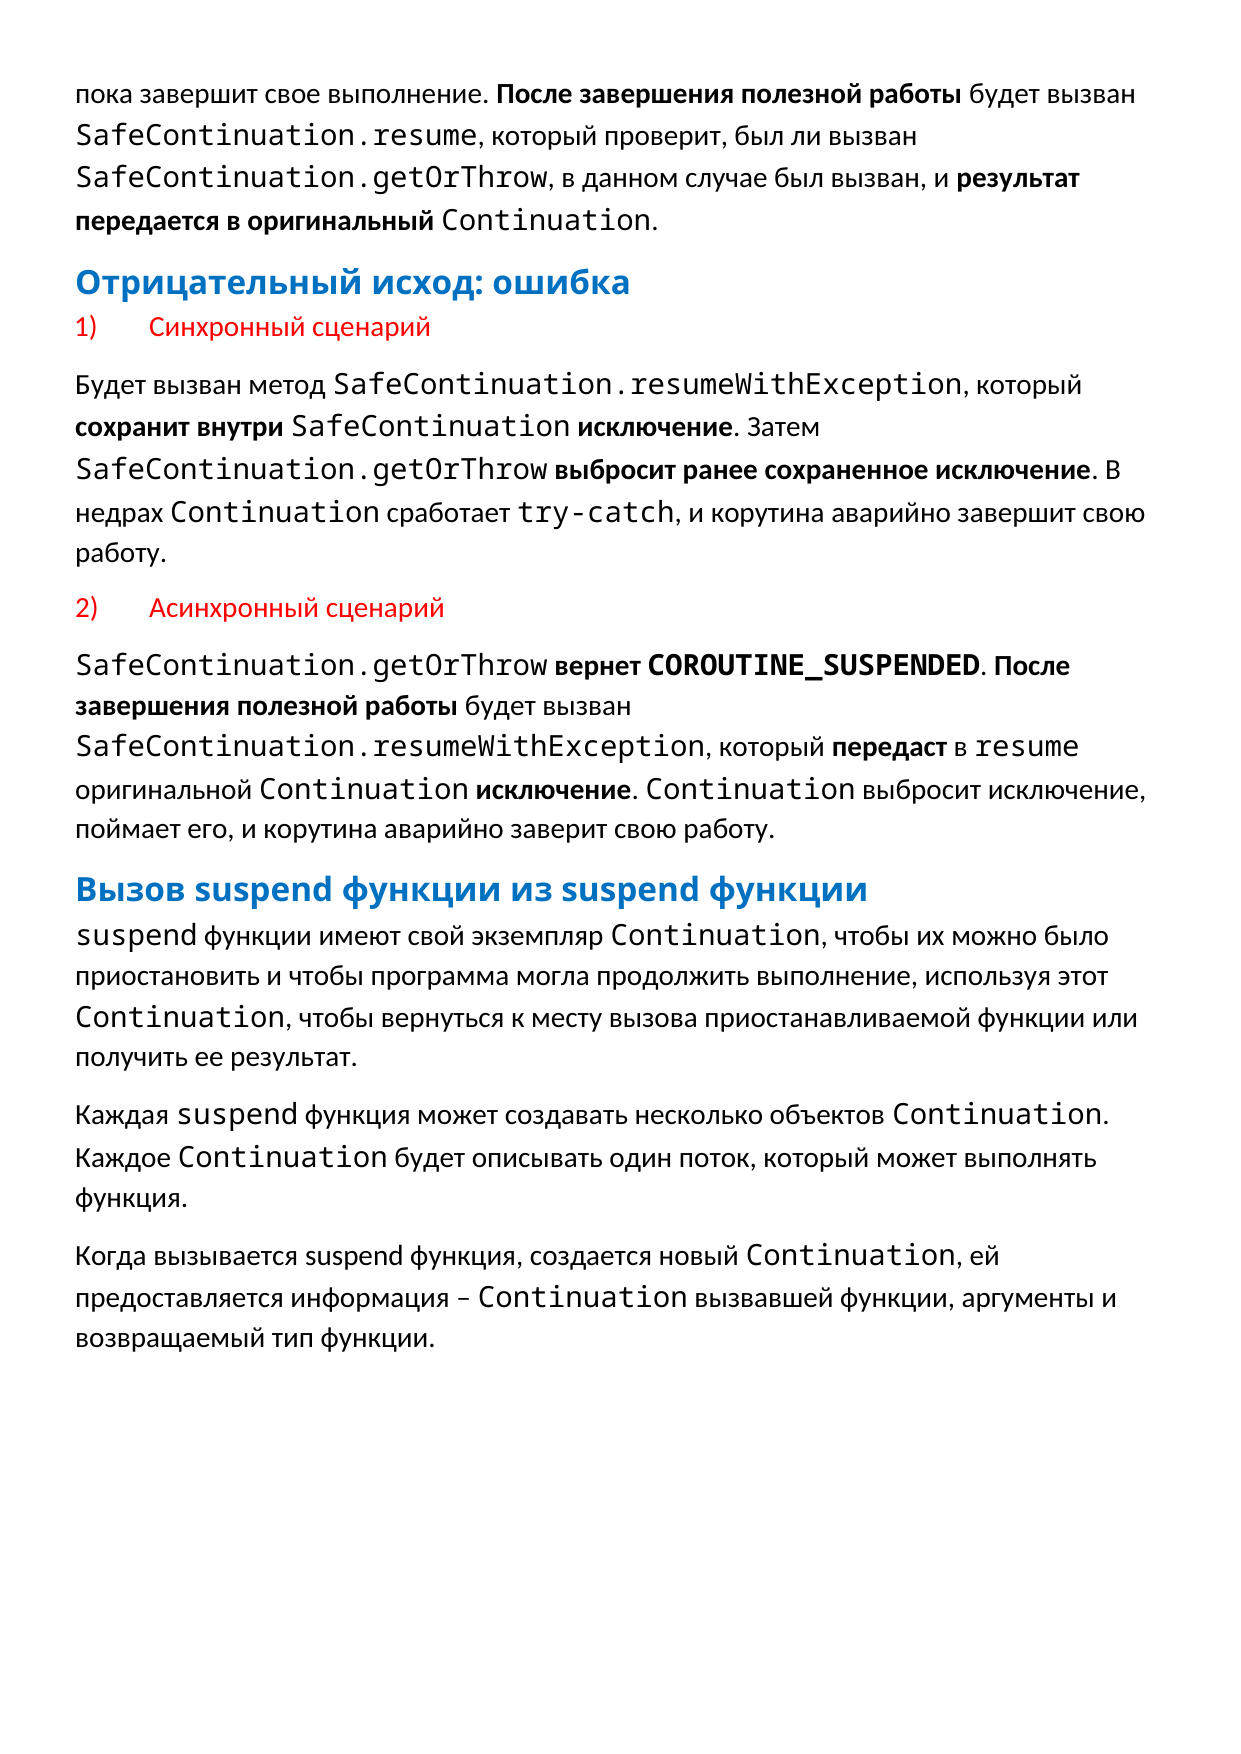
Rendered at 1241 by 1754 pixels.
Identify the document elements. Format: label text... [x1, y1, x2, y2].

subtitle Отрицательный исход: ошибка [75, 259, 1165, 304]
text Каждая suspend функция может создавать несколько объектов Continuation. Каждое Continuation будет описывать один поток, который может выполнять функция. [75, 1093, 1165, 1214]
list Асинхронный сценарий [75, 589, 1165, 624]
text suspend функции имеют свой экземпляр Continuation, чтобы их можно было приостановить и чтобы программа могла продолжить выполнение, используя этот Continuation, чтобы вернуться к месту вызова приостанавливаемой функции или получить ее результат. [75, 915, 1165, 1074]
text Будет вызван метод SafeContinuation.resumeWithException, который сохранит внутри SafeContinuation исключение. Затем SafeContinuation.getOrThrow выбросит ранее сохраненное исключение. В недрах Continuation сработает try-catch, и корутина аварийно завершит свою работу. [75, 363, 1165, 569]
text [75, 75, 1165, 239]
subtitle Вызов suspend функции из suspend функции [75, 866, 1165, 911]
text Когда вызывается suspend функция, создается новый Continuation, ей предоставляется информация – Continuation вызвавшей функции, аргументы и возвращаемый тип функции. [75, 1234, 1165, 1355]
text SafeContinuation.getOrThrow вернет COROUTINE_SUSPENDED. После завершения полезной работы будет вызван SafeContinuation.resumeWithException, который передаст в resume оригинальной Continuation исключение. Continuation выбросит исключение, поймает его, и корутина аварийно заверит свою работу. [75, 644, 1165, 846]
list Синхронный сценарий [74, 308, 1165, 343]
